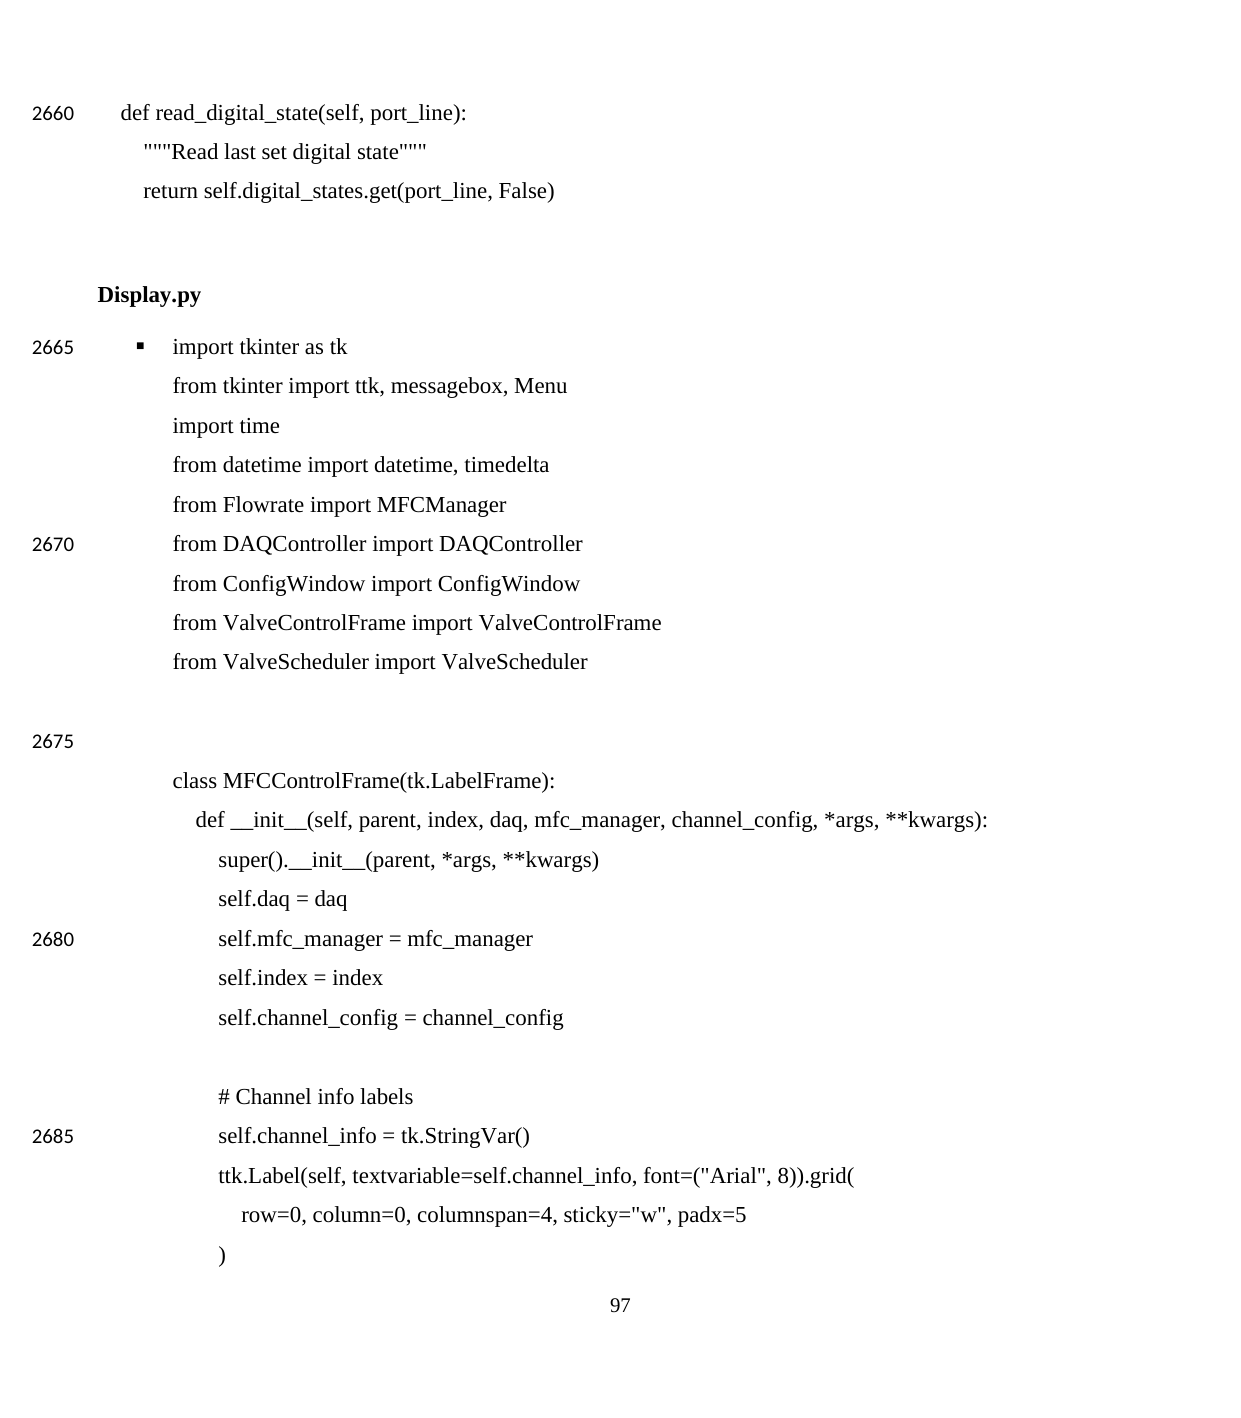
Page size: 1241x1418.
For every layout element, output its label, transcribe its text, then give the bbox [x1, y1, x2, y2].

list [135, 333, 1143, 1267]
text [97, 59, 1143, 204]
subtitle Display.py [97, 281, 1143, 308]
